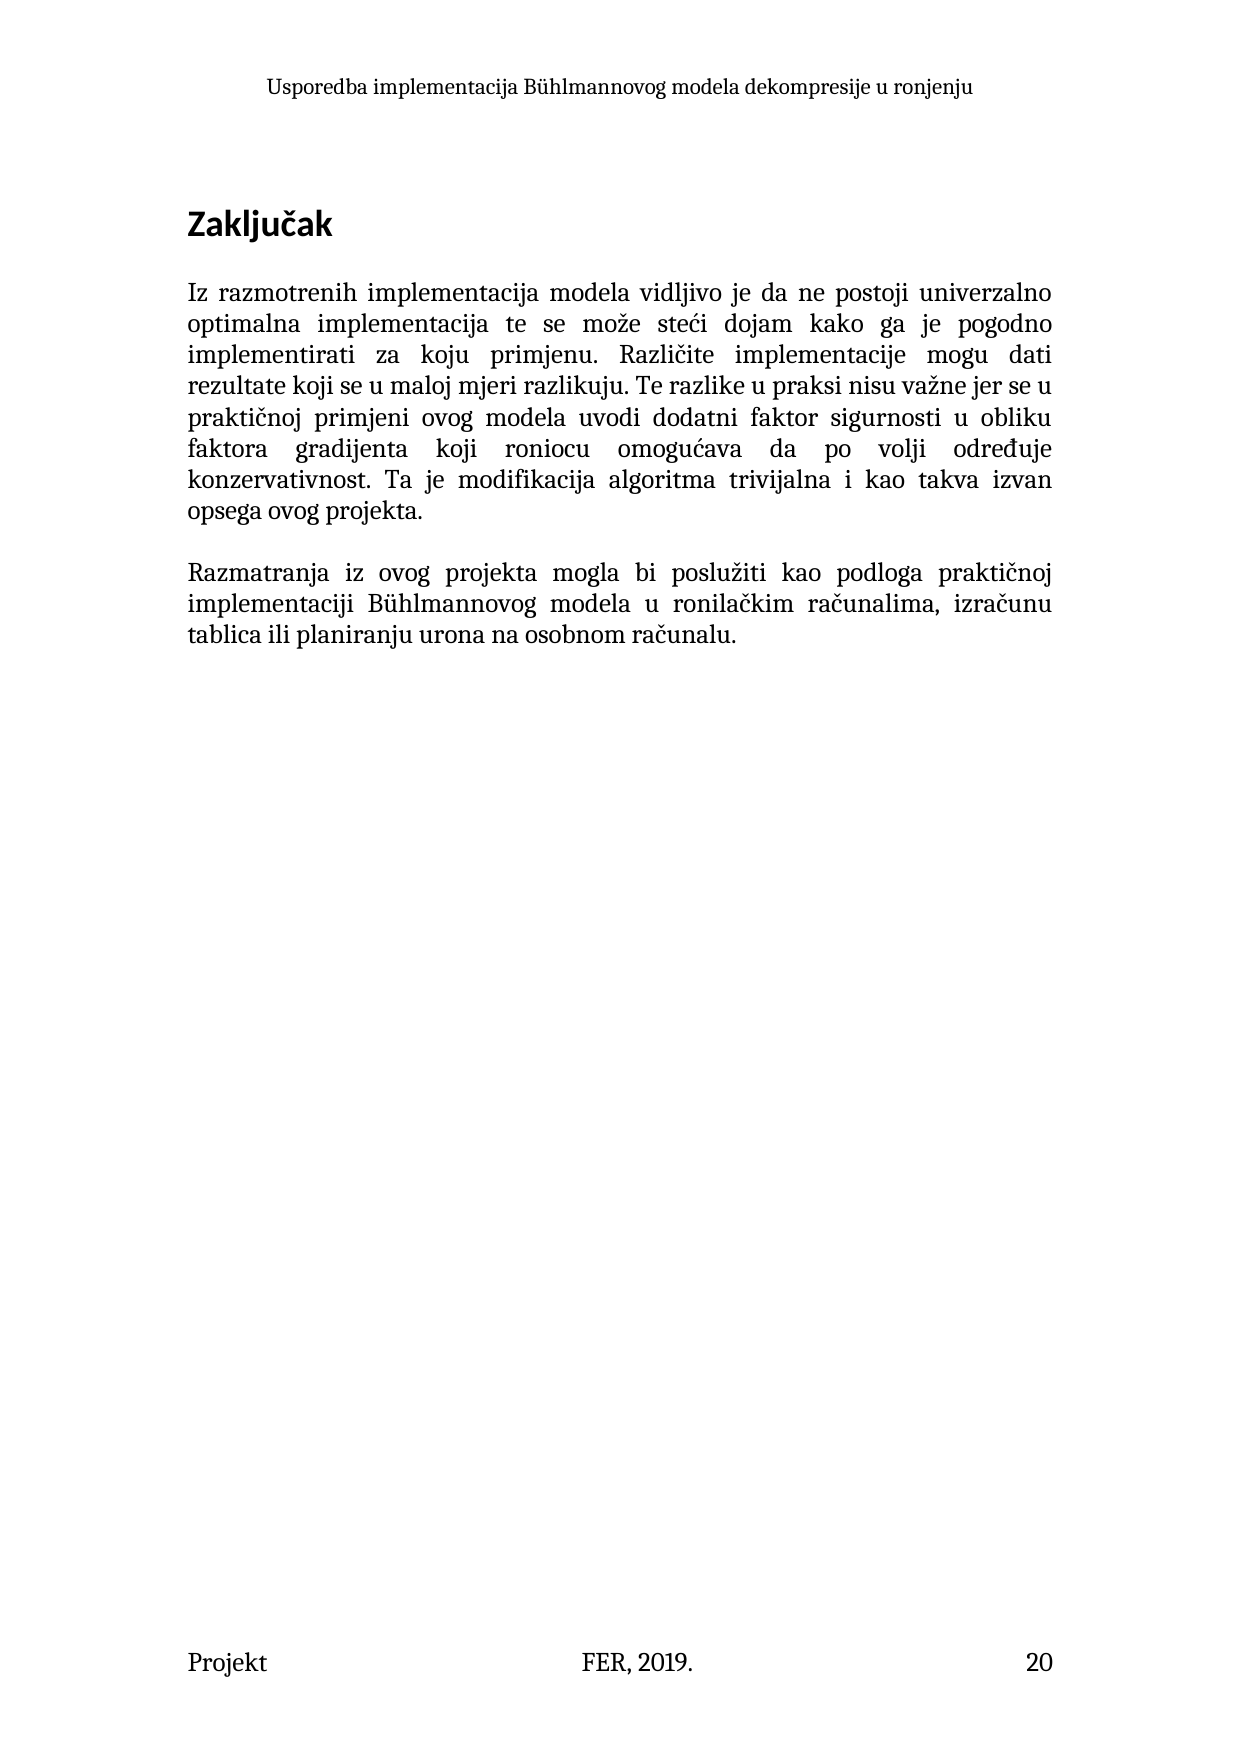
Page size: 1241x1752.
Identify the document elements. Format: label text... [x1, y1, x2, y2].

text Iz razmotrenih implementacija modela vidljivo je da ne postoji univerzalno optimalna implementacija te se može steći dojam kako ga je pogodno implementirati za koju primjenu. Različite implementacije mogu dati rezultate koji se u maloj mjeri razlikuju. Te razlike u praksi nisu važne jer se u praktičnoj primjeni ovog modela uvodi dodatni faktor sigurnosti u obliku faktora gradijenta koji roniocu omogućava da po volji određuje konzervativnost. Ta je modifikacija algoritma trivijalna i kao takva izvan opsega ovog projekta. [187, 277, 1053, 526]
text Razmatranja iz ovog projekta mogla bi poslužiti kao podloga praktičnoj implementaciji Bühlmannovog modela u ronilačkim računalima, izračunu tablica ili planiranju urona na osobnom računalu. [187, 557, 1053, 651]
subtitle Zaključak [187, 200, 1053, 246]
